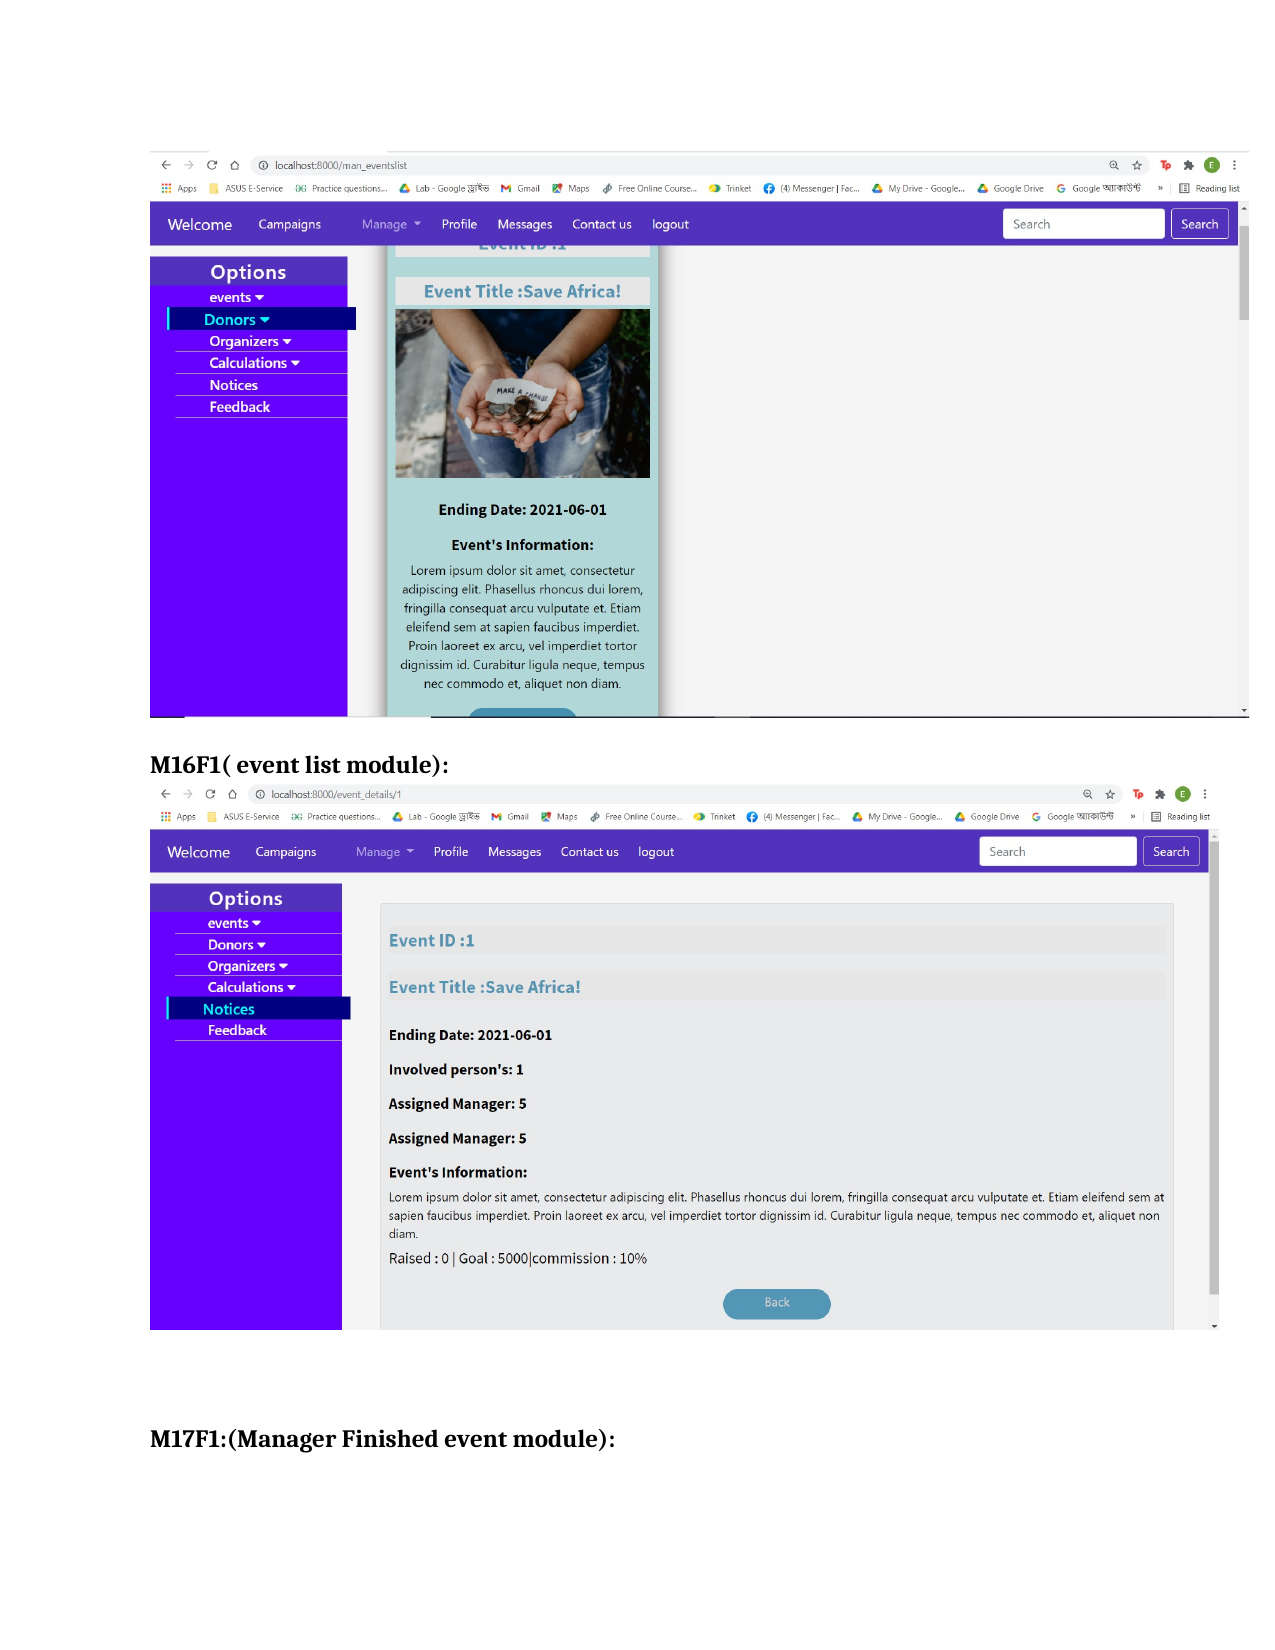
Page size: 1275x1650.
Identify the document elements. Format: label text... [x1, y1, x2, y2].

picture [150, 151, 1250, 718]
text M16F1( event list module): [150, 751, 953, 780]
text M17F1:(Manager Finished event module): [150, 1425, 953, 1453]
picture [150, 782, 1220, 1330]
